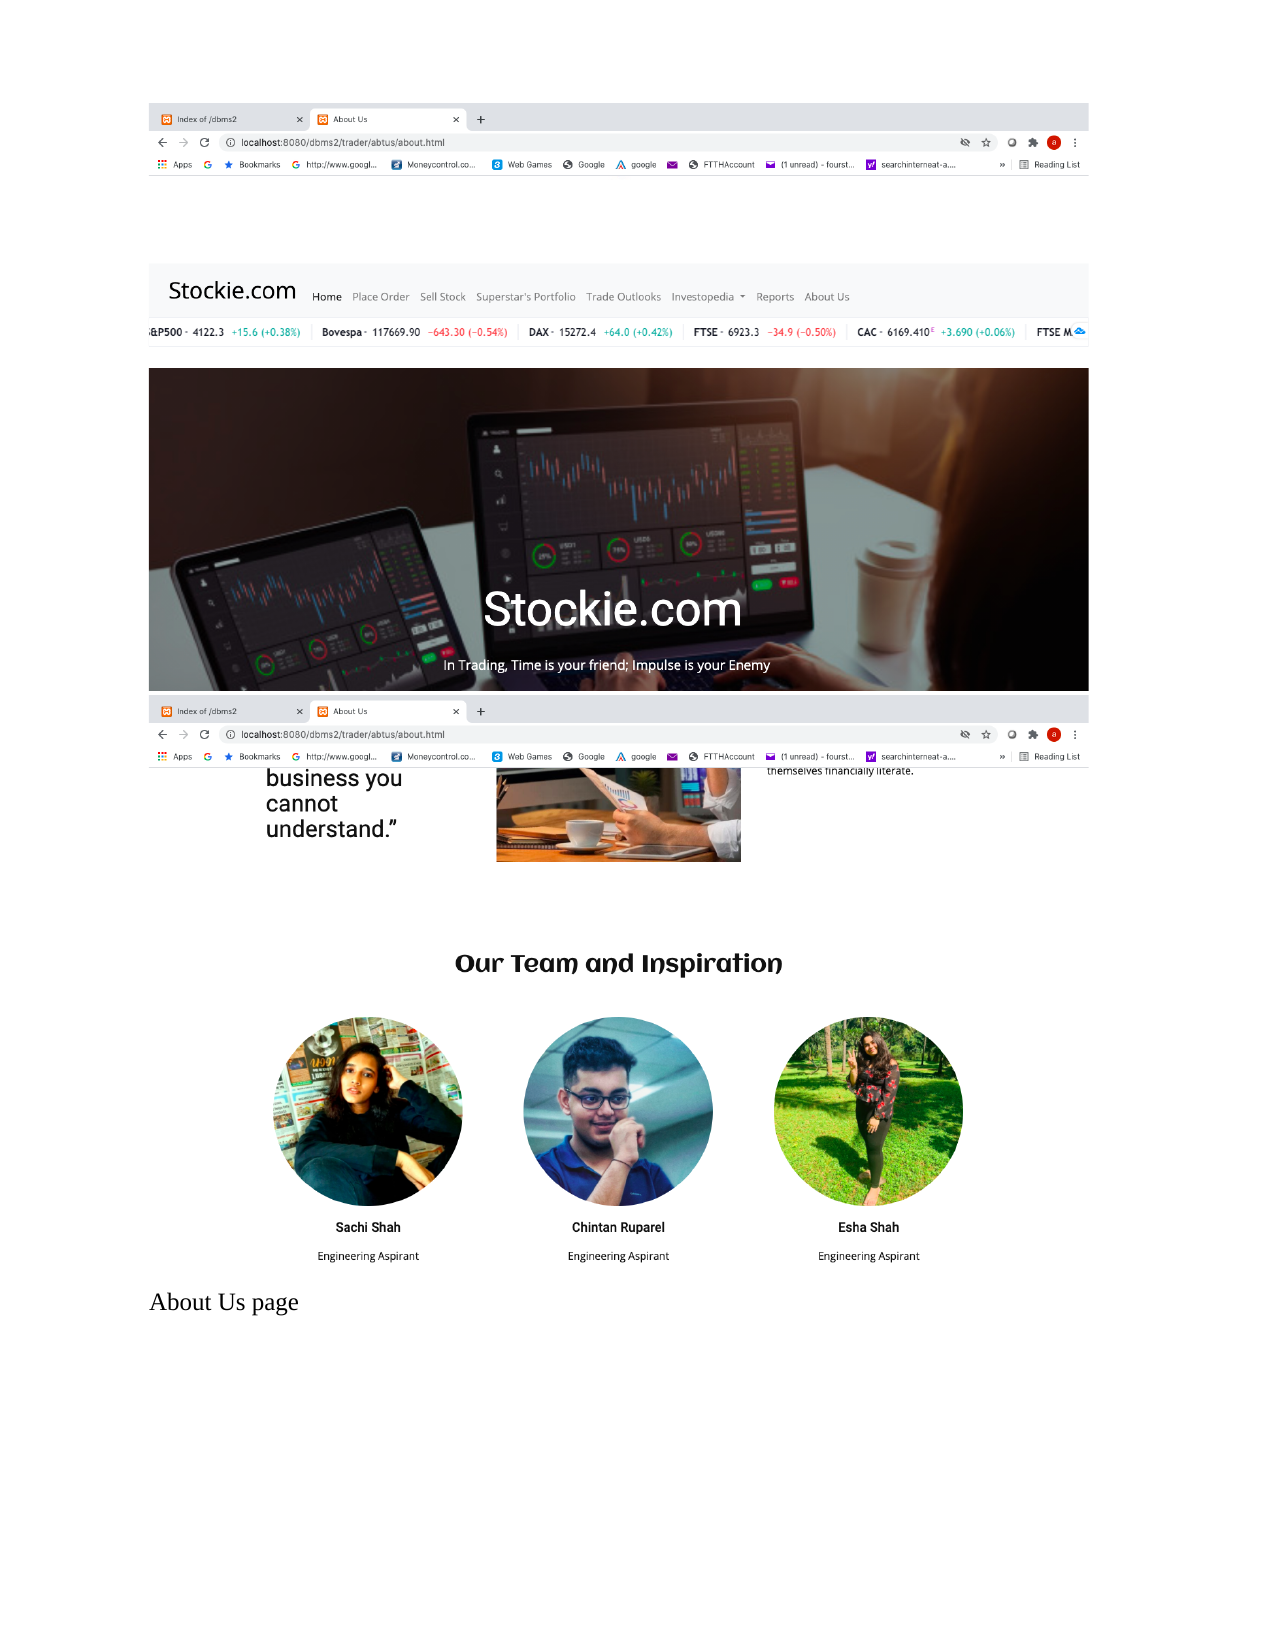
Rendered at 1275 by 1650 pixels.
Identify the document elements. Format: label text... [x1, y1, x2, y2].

picture [148, 695, 1089, 1283]
text About Us page [149, 1287, 1126, 1316]
picture [148, 103, 1089, 691]
